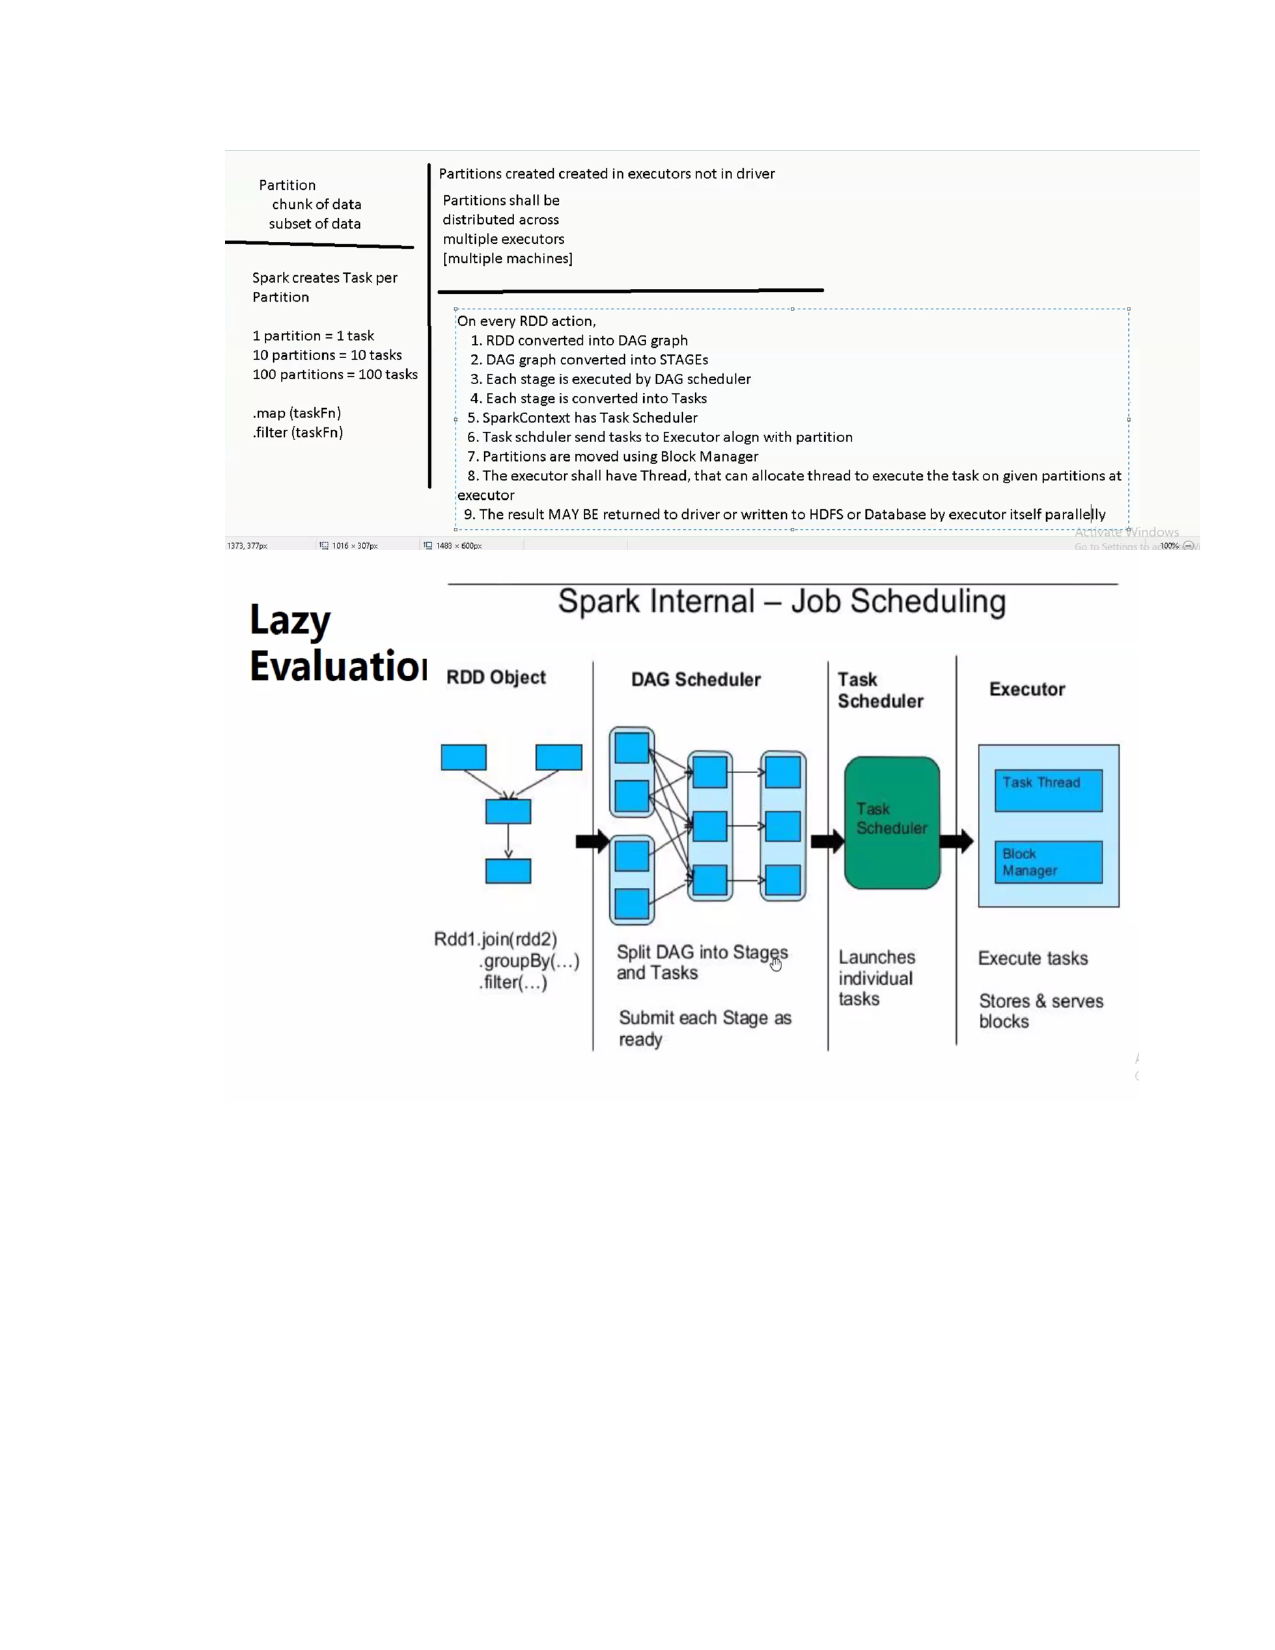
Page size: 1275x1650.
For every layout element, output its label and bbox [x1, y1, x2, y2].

picture [225, 150, 1200, 1102]
